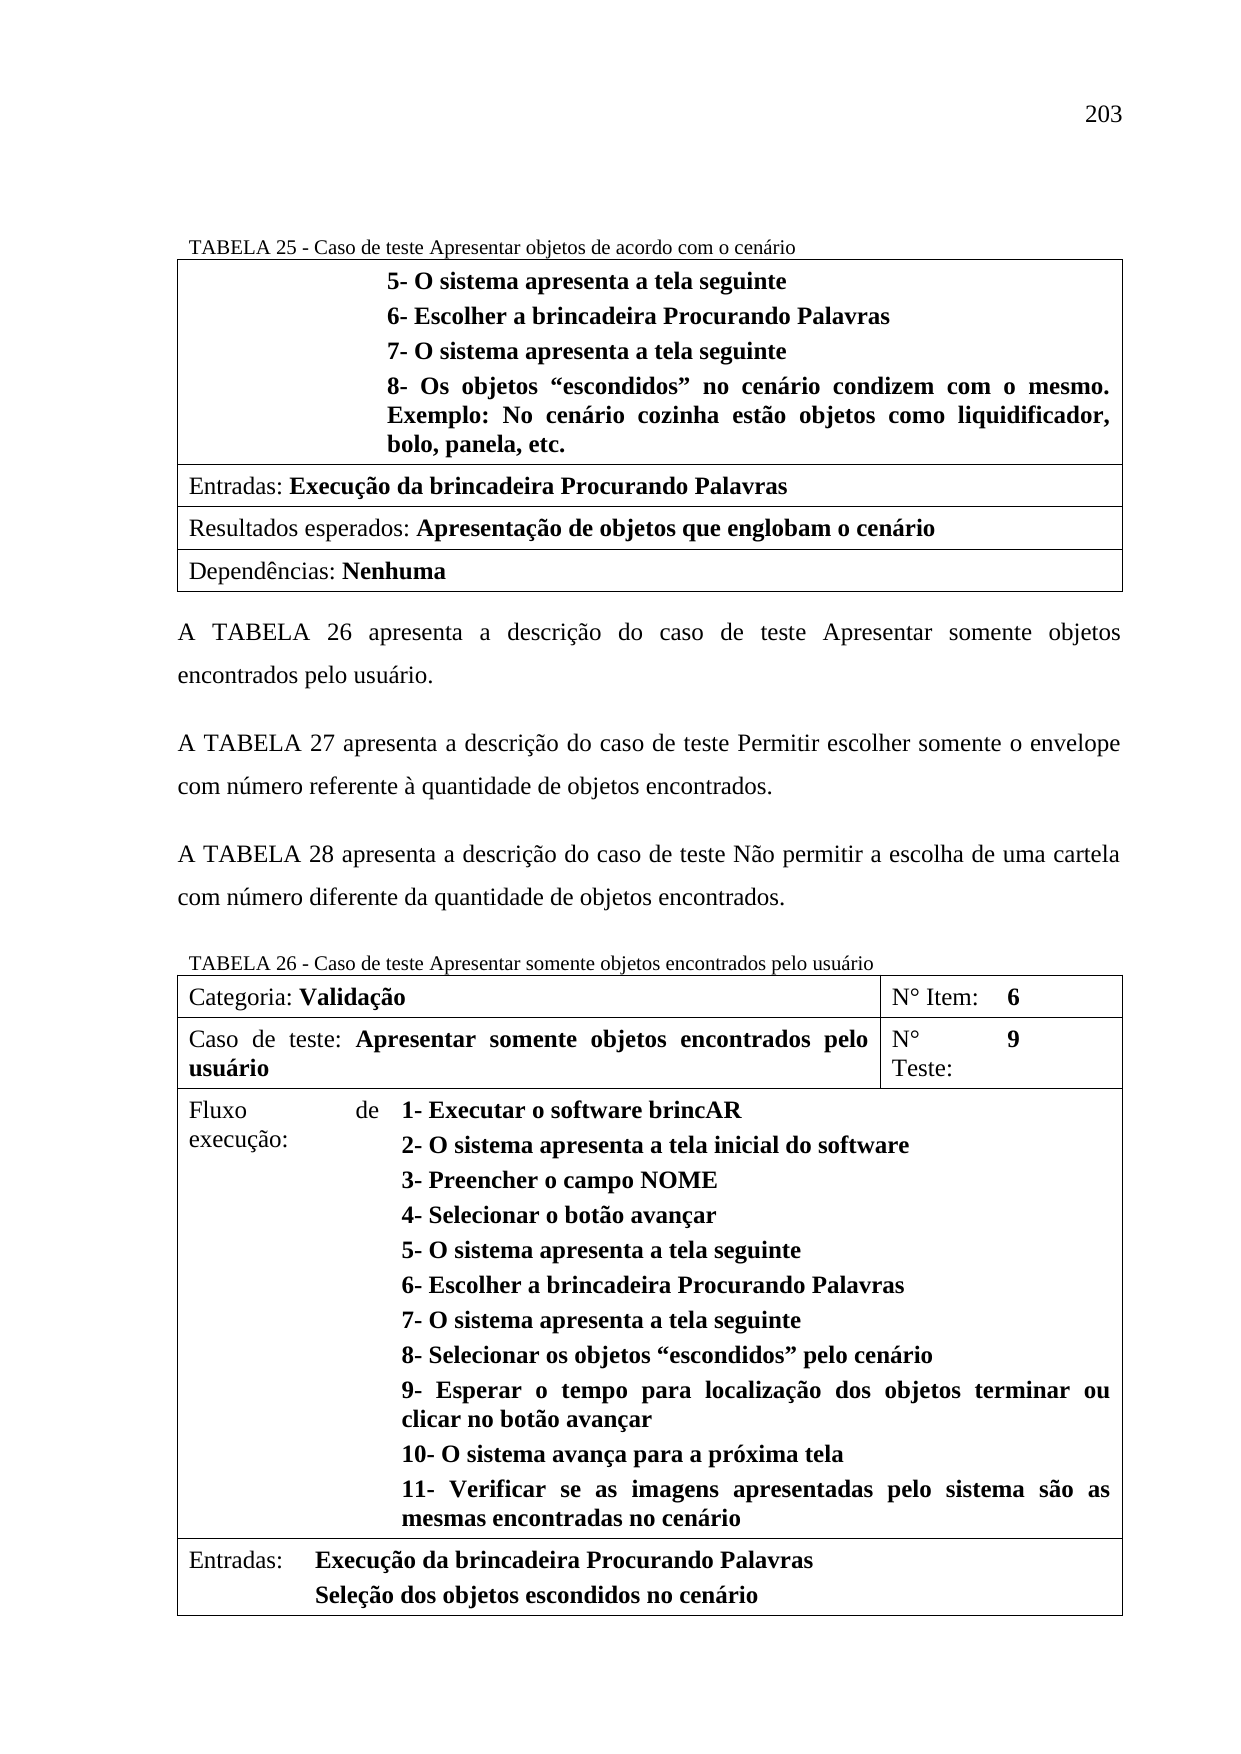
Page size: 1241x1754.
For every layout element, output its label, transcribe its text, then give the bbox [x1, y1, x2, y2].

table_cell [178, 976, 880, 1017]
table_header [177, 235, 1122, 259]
text A TABELA 27 apresenta a descrição do caso de teste Permitir escolher somente o envelope com número referente à quantidade de objetos encontrados. [177, 728, 1122, 800]
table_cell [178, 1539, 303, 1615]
text A TABELA 28 apresenta a descrição do caso de teste Não permitir a escolha de uma cartela com número diferente da quantidade de objetos encontrados. [177, 839, 1122, 911]
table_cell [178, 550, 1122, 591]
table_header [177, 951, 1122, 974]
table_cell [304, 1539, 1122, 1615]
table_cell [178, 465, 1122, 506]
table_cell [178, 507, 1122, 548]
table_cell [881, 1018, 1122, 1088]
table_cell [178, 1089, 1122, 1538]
text A TABELA 26 apresenta a descrição do caso de teste Apresentar somente objetos encontrados pelo usuário. [177, 617, 1122, 689]
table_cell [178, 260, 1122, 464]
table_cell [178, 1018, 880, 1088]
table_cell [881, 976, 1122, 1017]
